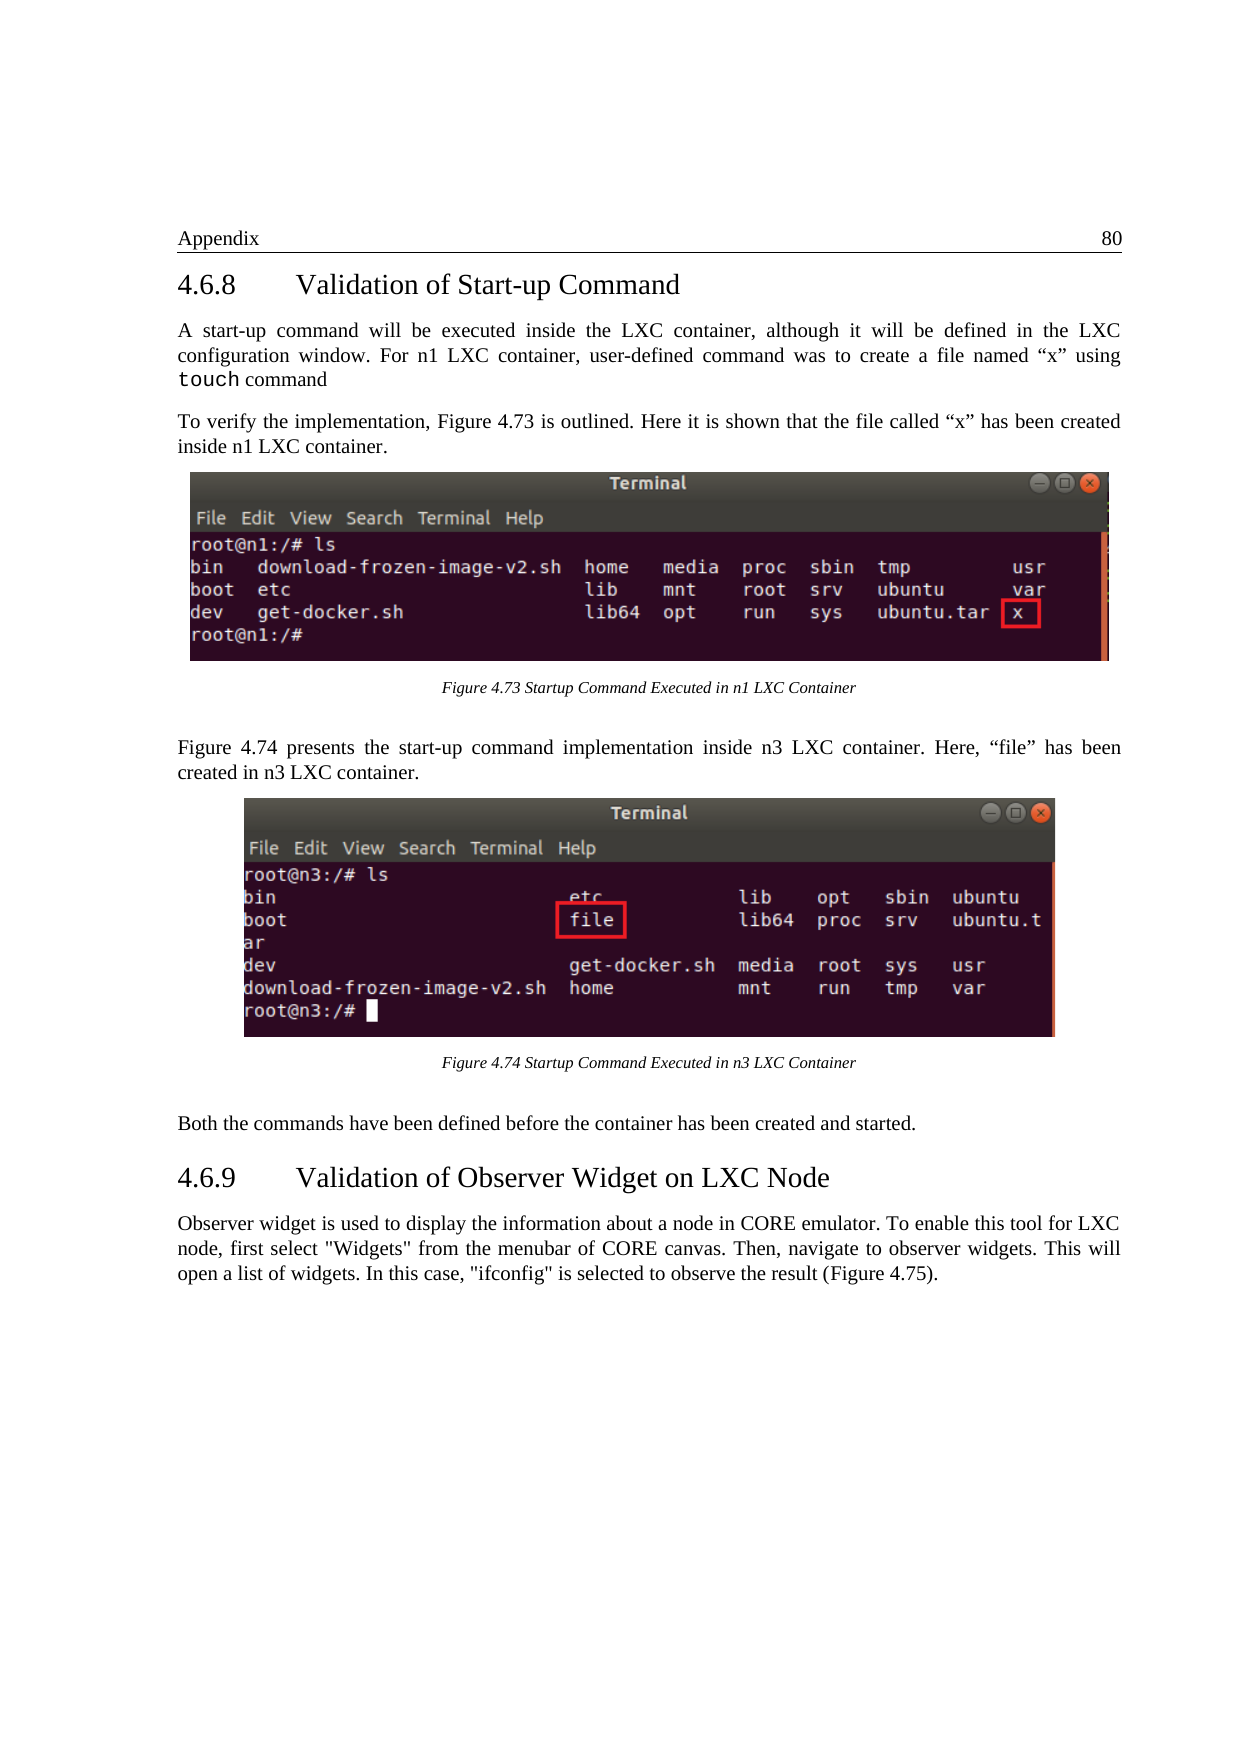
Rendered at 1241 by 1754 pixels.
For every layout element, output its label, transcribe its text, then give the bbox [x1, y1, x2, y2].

text Both the commands have been defined before the container has been created and started. [177, 1110, 1122, 1135]
text To verify the implementation, Figure 4.73 is outlined. Here it is shown that the file called “x” has been created inside n1 LXC container. [177, 408, 1122, 458]
text Figure 4.73 Startup Command Executed in n1 LXC Container [177, 678, 1122, 697]
text Figure 4.74 Startup Command Executed in n3 LXC Container [177, 1053, 1122, 1072]
subtitle Validation of Start-up Command [177, 267, 1122, 301]
text A start-up command will be executed inside the LXC container, although it will be defined in the LXC configuration window. For n1 LXC container, user-defined command was to create a file named “x” using touch command [177, 317, 1122, 393]
text Observer widget is used to display the information about a node in CORE emulator. To enable this tool for LXC node, first select "Widgets" from the menubar of CORE canvas. Then, navigate to observer widgets. This will open a list of widgets. In this case, "ifconfig" is selected to observe the result (Figure 4.75). [177, 1210, 1122, 1285]
picture [190, 472, 1109, 661]
subtitle Validation of Observer Widget on LXC Node [177, 1160, 1122, 1193]
picture [244, 798, 1056, 1037]
text Figure 4.74 presents the start-up command implementation inside n3 LXC container. Here, “file” has been created in n3 LXC container. [177, 734, 1122, 784]
